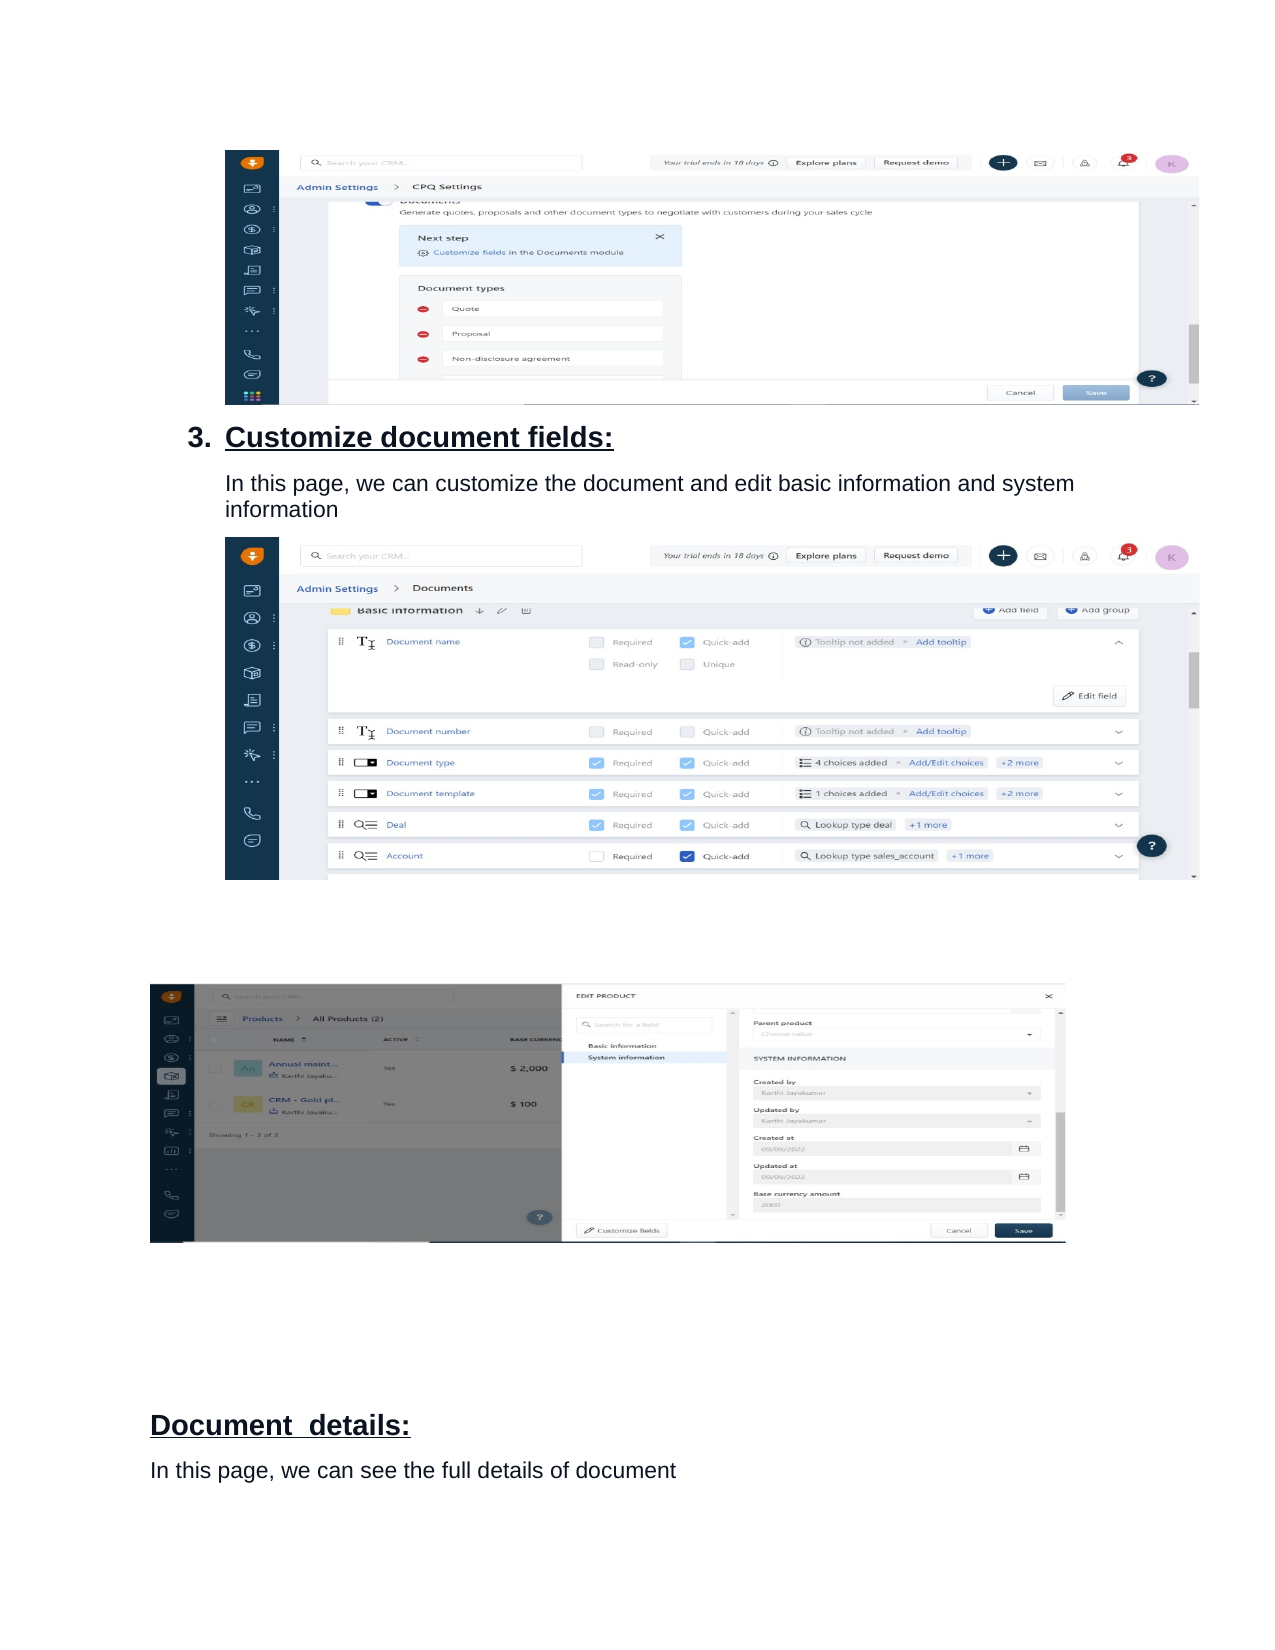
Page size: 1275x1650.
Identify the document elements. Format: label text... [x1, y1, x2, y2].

subtitle Customize document fields: [187, 420, 1125, 454]
subtitle In this page, we can customize the document and edit basic information and system information [225, 469, 1125, 522]
picture [225, 150, 1200, 405]
subtitle Document details: [150, 1408, 1125, 1441]
picture [150, 982, 1066, 1243]
subtitle In this page, we can see the full details of document [150, 1457, 1125, 1483]
picture [225, 537, 1200, 880]
